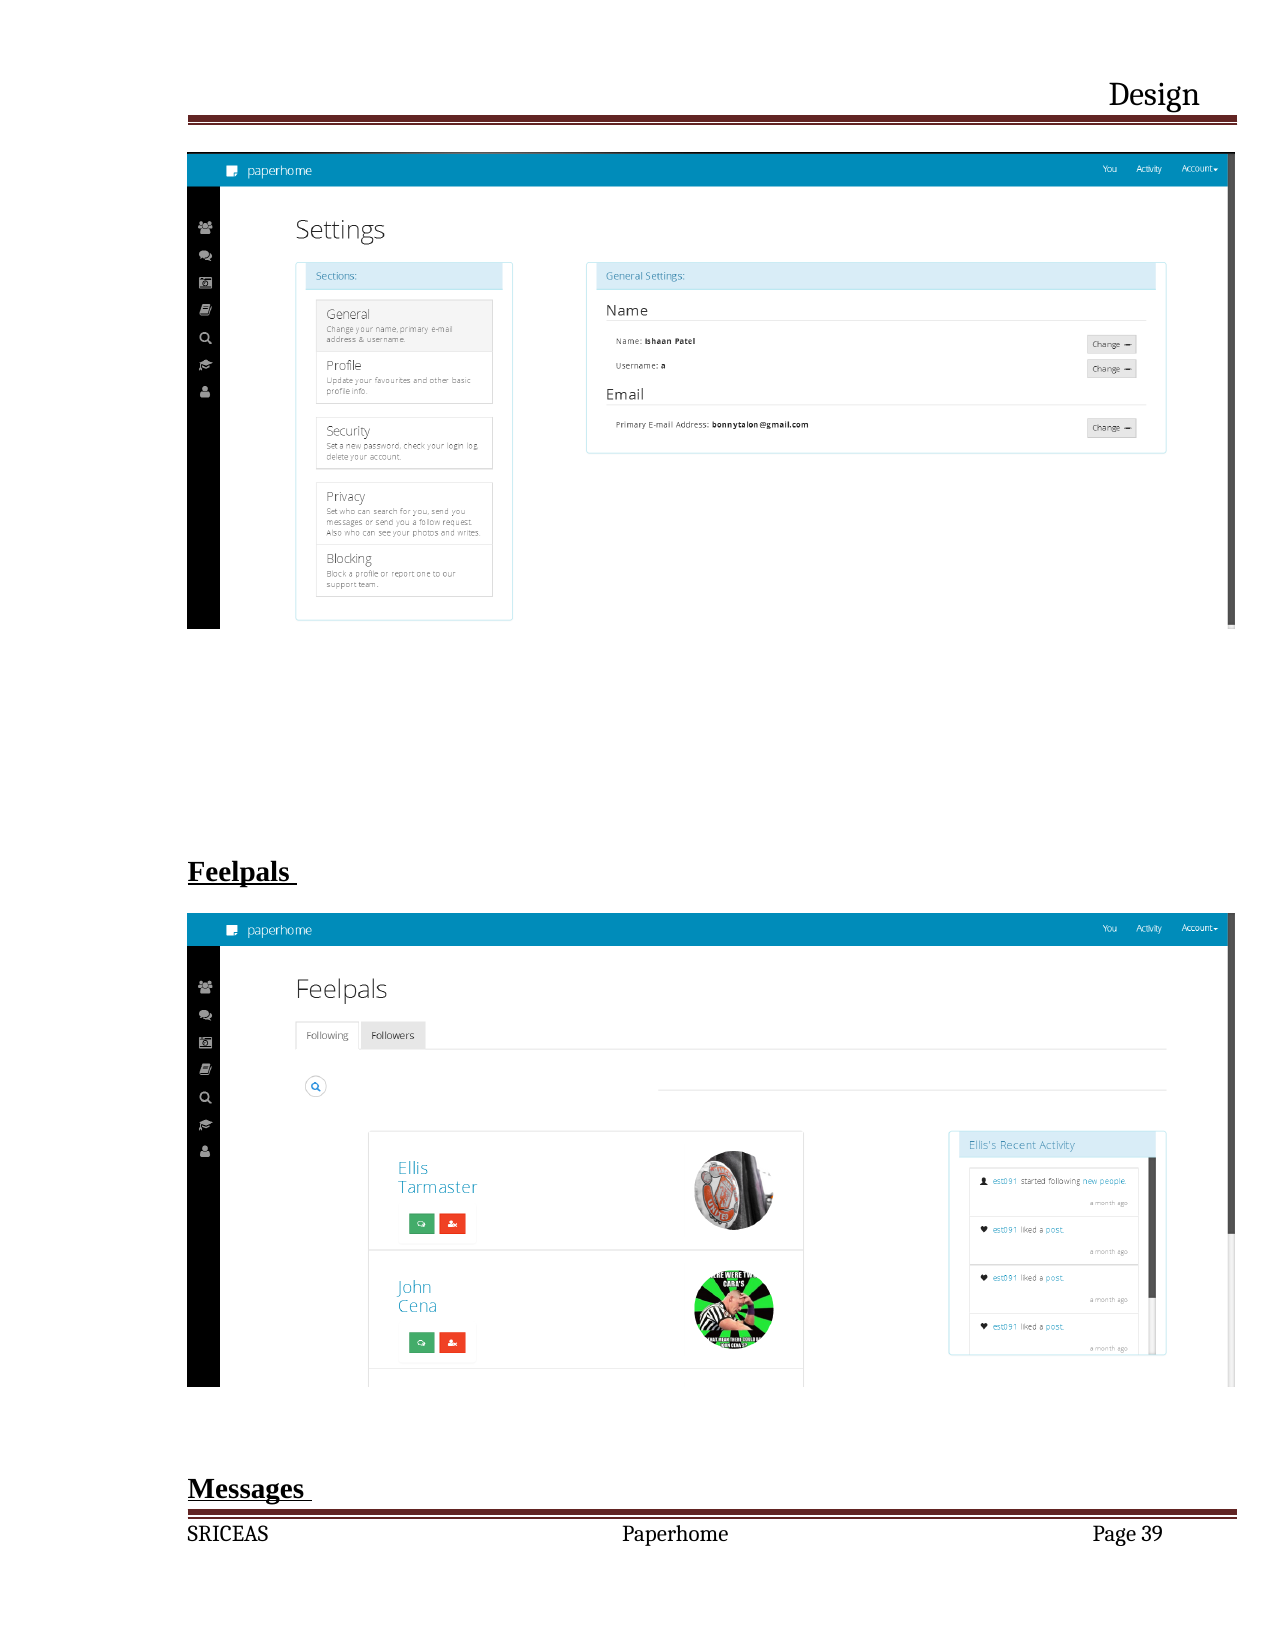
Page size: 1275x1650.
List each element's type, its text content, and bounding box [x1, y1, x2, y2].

picture [187, 913, 1235, 1387]
text Messages [187, 1471, 1237, 1504]
picture [227, 926, 237, 935]
picture [227, 166, 237, 176]
picture [187, 152, 1235, 629]
text Feelpals [187, 854, 1237, 888]
